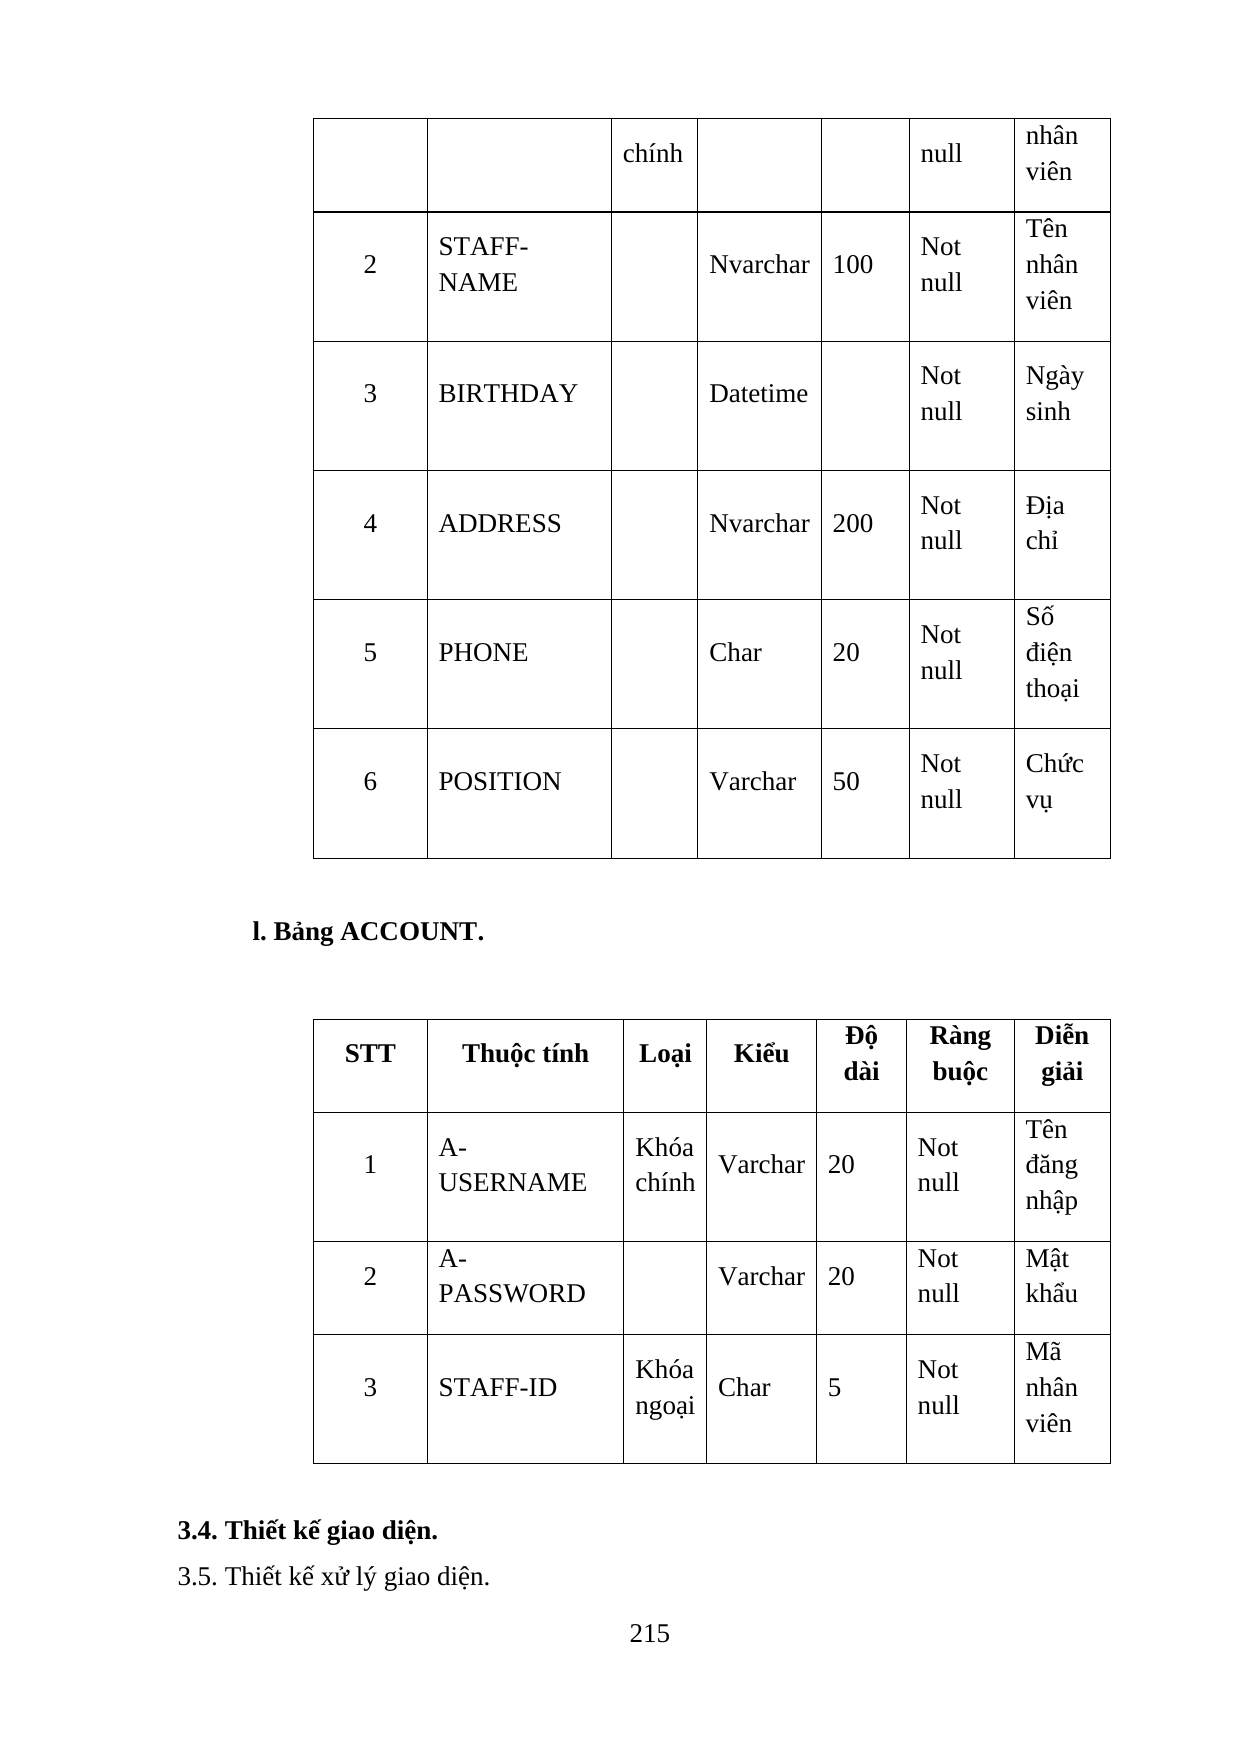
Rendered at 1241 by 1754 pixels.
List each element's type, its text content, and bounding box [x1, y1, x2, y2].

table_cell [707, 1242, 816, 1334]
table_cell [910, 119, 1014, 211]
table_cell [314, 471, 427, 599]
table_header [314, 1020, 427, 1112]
subtitle l. Bảng ACCOUNT. [177, 915, 1122, 946]
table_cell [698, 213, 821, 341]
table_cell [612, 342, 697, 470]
text 3.5. Thiết kế xử lý giao diện. [177, 1561, 1122, 1592]
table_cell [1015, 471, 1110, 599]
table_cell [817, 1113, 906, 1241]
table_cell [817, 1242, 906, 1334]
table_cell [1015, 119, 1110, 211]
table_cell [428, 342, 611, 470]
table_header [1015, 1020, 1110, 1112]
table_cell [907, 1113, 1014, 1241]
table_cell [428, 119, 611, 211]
subtitle 3.4. Thiết kế giao diện. [177, 1514, 1122, 1546]
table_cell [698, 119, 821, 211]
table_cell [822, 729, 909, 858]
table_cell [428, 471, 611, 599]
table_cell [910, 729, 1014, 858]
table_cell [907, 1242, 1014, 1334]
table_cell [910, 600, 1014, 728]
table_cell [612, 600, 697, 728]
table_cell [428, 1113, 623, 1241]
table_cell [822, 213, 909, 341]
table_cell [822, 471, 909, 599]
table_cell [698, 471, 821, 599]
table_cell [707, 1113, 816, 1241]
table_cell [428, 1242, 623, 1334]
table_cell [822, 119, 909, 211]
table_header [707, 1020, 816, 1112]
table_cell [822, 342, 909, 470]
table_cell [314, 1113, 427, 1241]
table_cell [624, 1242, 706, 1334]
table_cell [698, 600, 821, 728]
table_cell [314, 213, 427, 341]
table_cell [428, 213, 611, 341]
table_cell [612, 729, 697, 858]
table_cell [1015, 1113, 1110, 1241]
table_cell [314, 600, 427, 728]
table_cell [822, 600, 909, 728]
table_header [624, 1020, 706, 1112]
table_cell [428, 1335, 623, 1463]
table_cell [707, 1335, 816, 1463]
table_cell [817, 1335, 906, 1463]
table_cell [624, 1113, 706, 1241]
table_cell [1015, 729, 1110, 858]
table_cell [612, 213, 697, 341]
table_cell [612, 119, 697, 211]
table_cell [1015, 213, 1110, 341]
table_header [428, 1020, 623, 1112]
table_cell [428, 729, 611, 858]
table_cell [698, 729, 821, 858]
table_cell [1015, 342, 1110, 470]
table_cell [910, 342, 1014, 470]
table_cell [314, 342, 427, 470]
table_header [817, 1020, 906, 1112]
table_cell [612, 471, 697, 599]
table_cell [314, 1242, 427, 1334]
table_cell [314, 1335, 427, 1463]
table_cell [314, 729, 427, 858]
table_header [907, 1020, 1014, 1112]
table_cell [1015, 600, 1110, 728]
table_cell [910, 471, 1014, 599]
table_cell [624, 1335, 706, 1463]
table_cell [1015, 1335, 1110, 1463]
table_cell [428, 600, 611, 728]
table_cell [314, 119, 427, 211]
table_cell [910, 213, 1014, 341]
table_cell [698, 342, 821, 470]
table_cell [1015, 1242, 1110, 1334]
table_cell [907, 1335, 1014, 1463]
